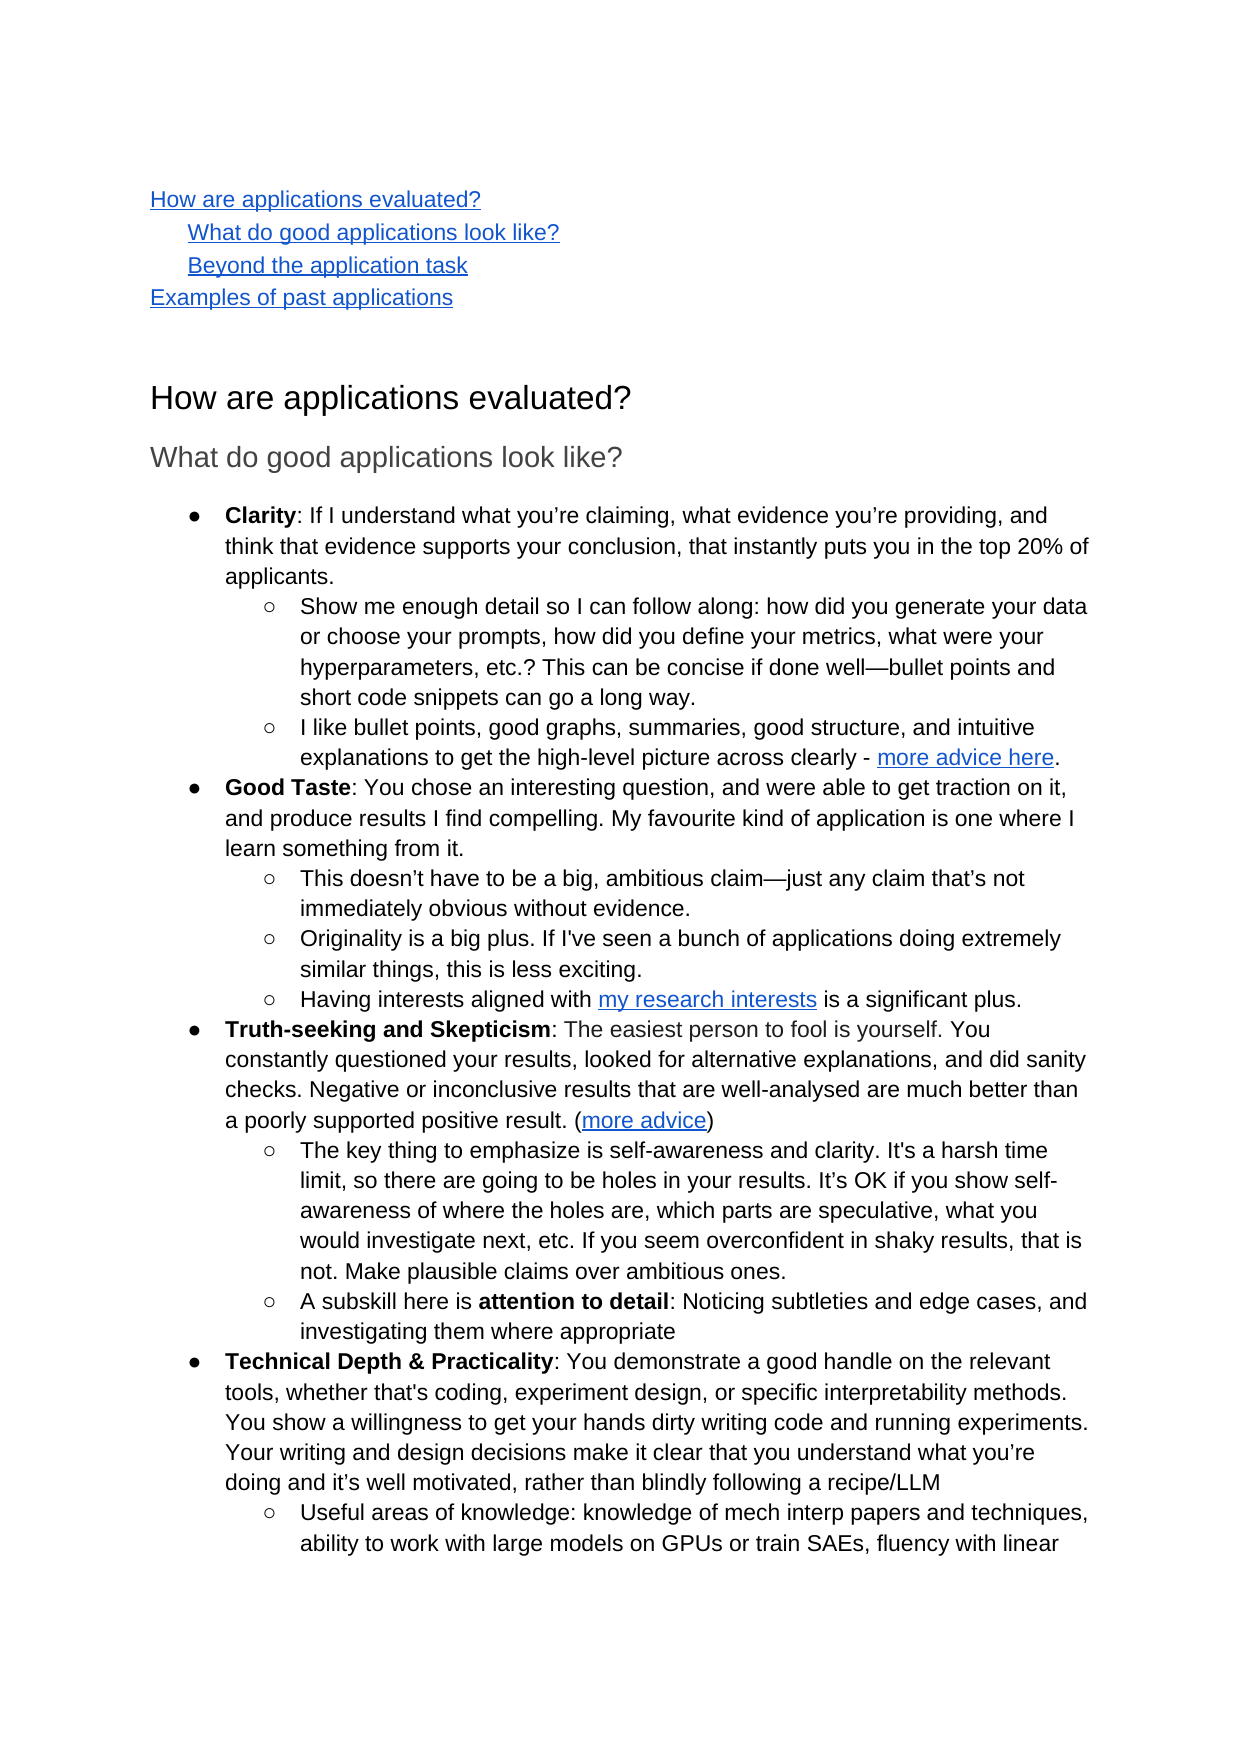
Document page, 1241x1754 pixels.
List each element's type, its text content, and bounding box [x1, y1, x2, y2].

list Technical Depth & Practicality: You demonstrate a good handle on the relevant tools, whether that's coding, experiment design, or specific interpretability methods. You show a willingness to get your hands dirty writing code and running experiments. Your writing and design decisions make it clear that you understand what you’re doing and it’s well motivated, rather than blindly following a recipe/LLM [187, 1348, 1090, 1495]
list A subskill here is attention to detail: Noticing subtleties and edge cases, and investigating them where appropriate [262, 1288, 1090, 1344]
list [262, 1499, 1090, 1556]
list Originality is a big plus. If I've seen a bunch of applications doing extremely similar things, this is less exciting. [262, 925, 1090, 982]
list Having interests aligned with my research interests is a significant plus. [262, 986, 1090, 1012]
list This doesn’t have to be a big, ambitious claim—just any claim that’s not immediately obvious without evidence. [262, 865, 1090, 921]
list Show me enough detail so I can follow along: how did you generate your data or choose your prompts, how did you define your metrics, what were your hyperparameters, etc.? This can be concise if done well—bullet points and short code snippets can go a long way. [262, 593, 1090, 710]
list The key thing to emphasize is self-awareness and clarity. It's a harsh time limit, so there are going to be holes in your results. It’s OK if you show self-awareness of where the holes are, which parts are speculative, what you would investigate next, etc. If you seem overconfident in shaky results, that is not. Make plausible claims over ambitious ones. [262, 1137, 1090, 1284]
subtitle What do good applications look like? [150, 440, 1090, 473]
list Good Taste: You chose an interesting question, and were able to get traction on it, and produce results I find compelling. My favourite kind of application is one where I learn something from it. [187, 774, 1090, 861]
list Clarity: If I understand what you’re claiming, what evidence you’re providing, and think that evidence supports your conclusion, that instantly puts you in the top 20% of applicants. [187, 502, 1090, 589]
subtitle How are applications evaluated? [150, 378, 1090, 417]
list I like bullet points, good graphs, summaries, good structure, and intuitive explanations to get the high-level picture across clearly - more advice here. [262, 714, 1090, 770]
list Truth-seeking and Skepticism: The easiest person to fool is yourself. You constantly questioned your results, looked for alternative explanations, and did sanity checks. Negative or inconclusive results that are well-analysed are much better than a poorly supported positive result. (more advice) [187, 1016, 1090, 1133]
